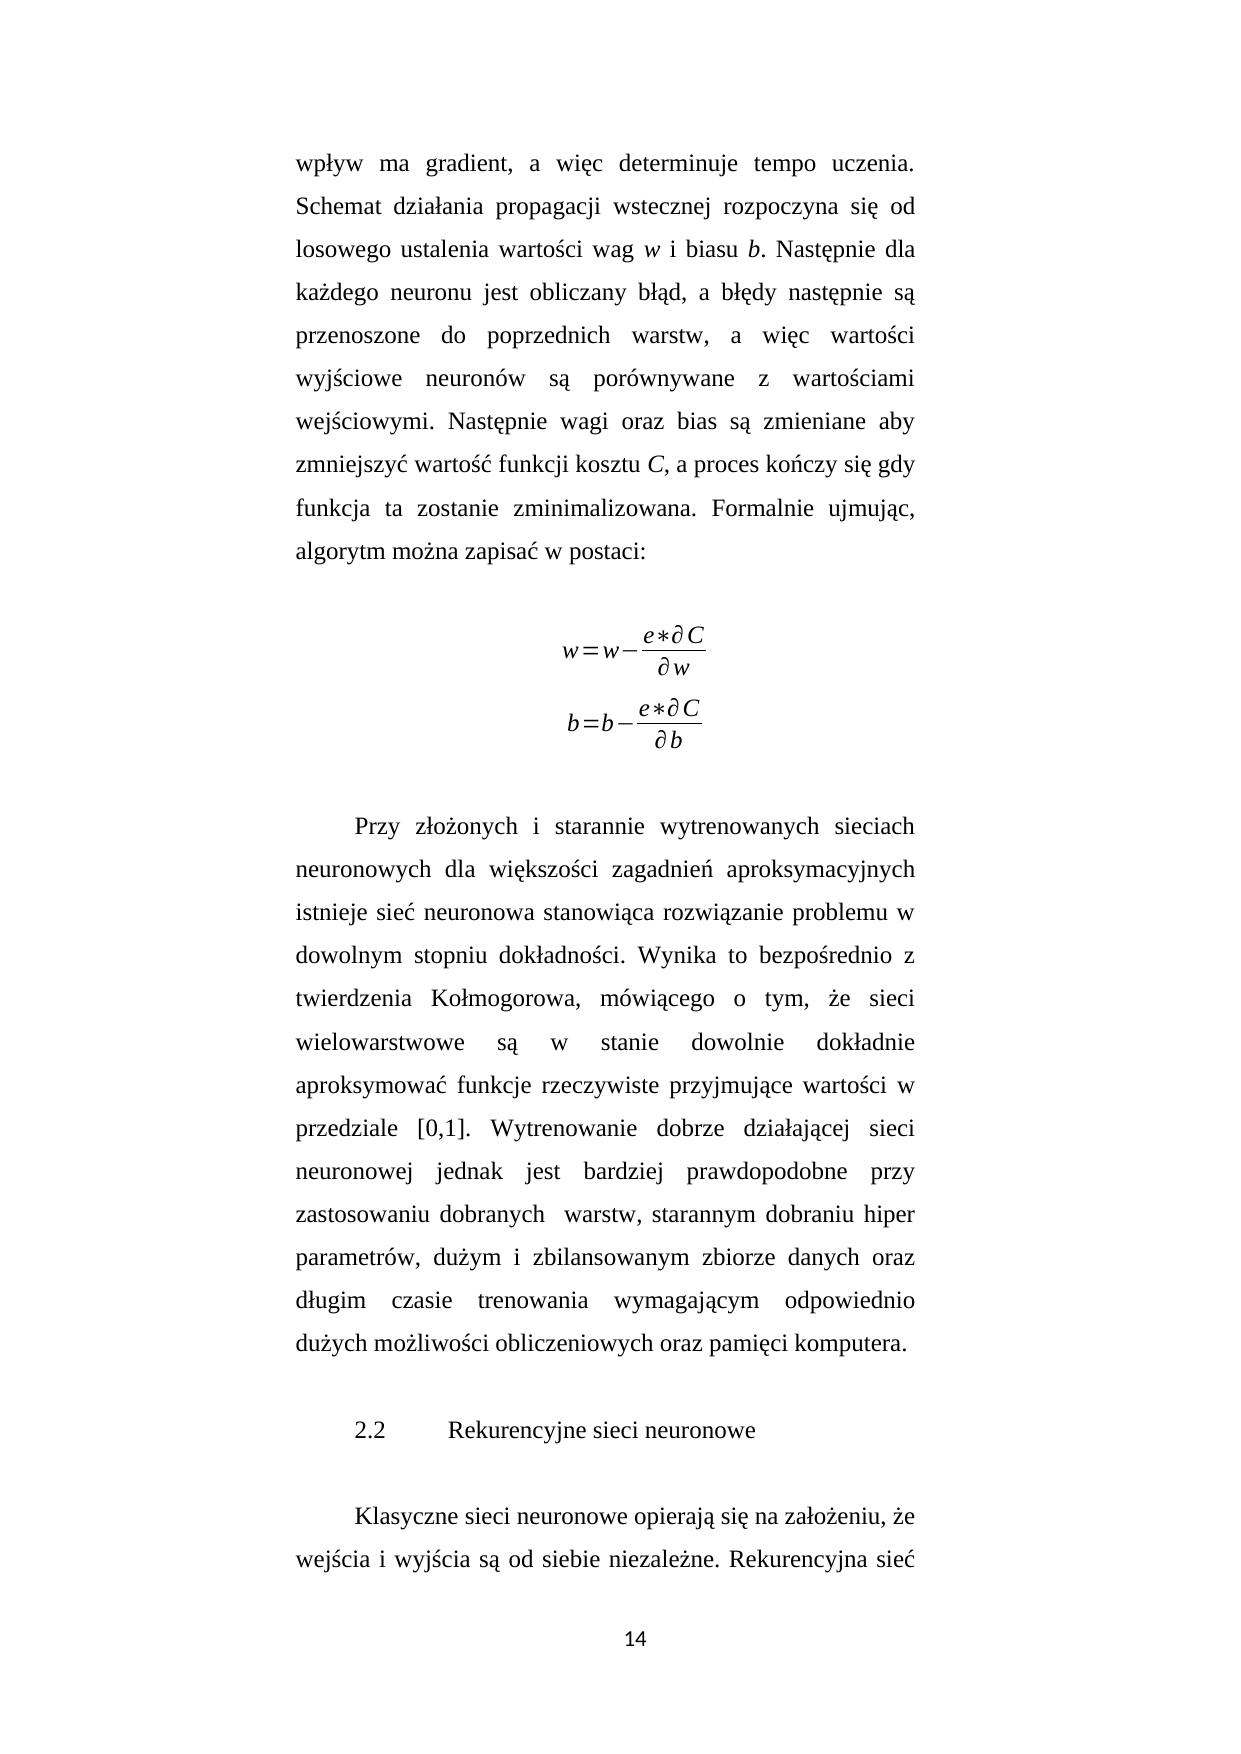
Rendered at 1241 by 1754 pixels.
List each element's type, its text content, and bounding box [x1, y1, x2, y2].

subtitle Rekurencyjne sieci neuronowe [295, 1415, 915, 1443]
text Przy złożonych i starannie wytrenowanych sieciach neuronowych dla większości zagadnień aproksymacyjnych istnieje sieć neuronowa stanowiąca rozwiązanie problemu w dowolnym stopniu dokładności. Wynika to bezpośrednio z twierdzenia Kołmogorowa, mówiącego o tym, że sieci wielowarstwowe są w stanie dowolnie dokładnie aproksymować funkcje rzeczywiste przyjmujące wartości w przedziale [0,1]. Wytrenowanie dobrze działającej sieci neuronowej jednak jest bardziej prawdopodobne przy zastosowaniu dobranych warstw, starannym dobraniu hiper parametrów, dużym i zbilansowanym zbiorze danych oraz długim czasie trenowania wymagającym odpowiednio dużych możliwości obliczeniowych oraz pamięci komputera. [295, 811, 915, 1357]
